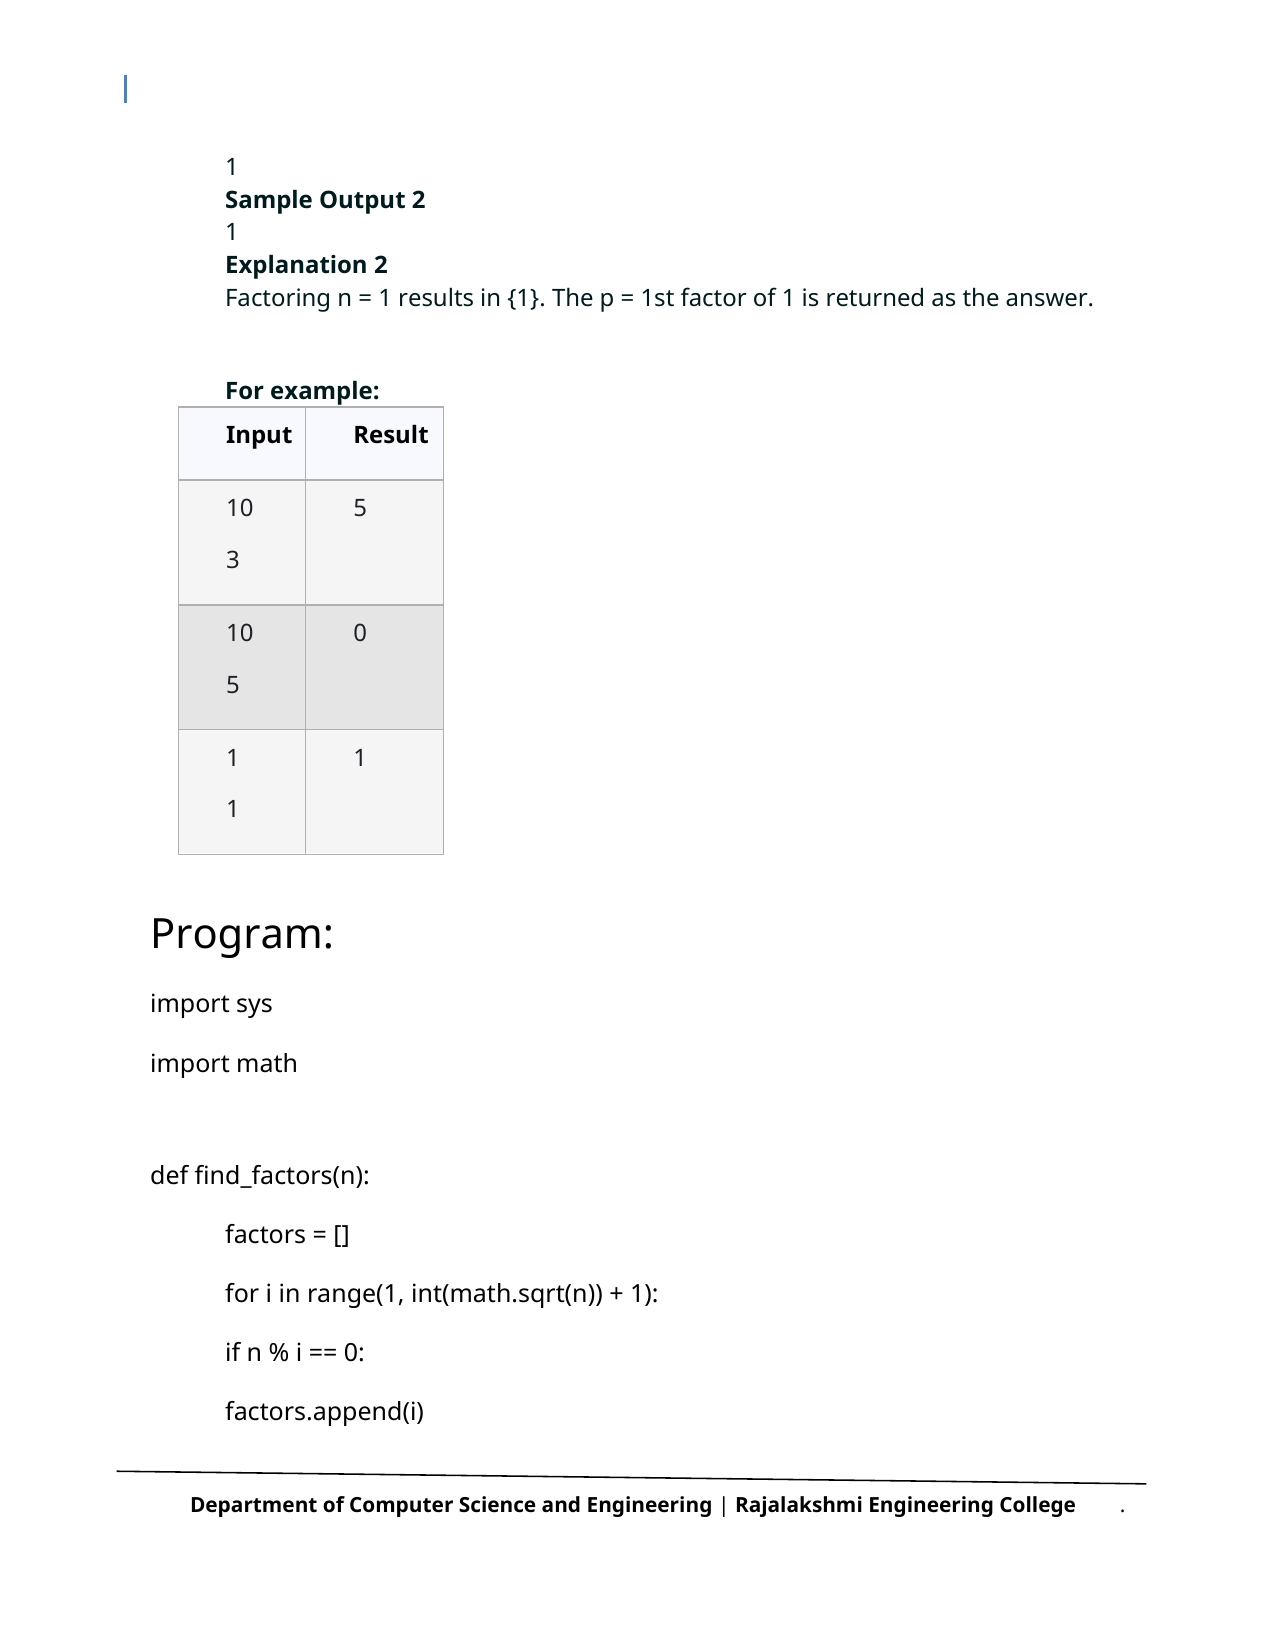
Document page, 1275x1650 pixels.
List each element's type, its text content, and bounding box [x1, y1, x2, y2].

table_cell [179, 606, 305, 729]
text Program: [150, 904, 1125, 961]
text for i in range(1, int(math.sqrt(n)) + 1): [150, 1275, 1125, 1309]
text factors.append(i) [150, 1393, 1125, 1428]
text if n % i == 0: [150, 1334, 1125, 1368]
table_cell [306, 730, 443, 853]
text Sample Output 2 [225, 183, 1125, 215]
text 1 [225, 150, 1125, 183]
text Factoring n = 1 results in {1}. The p = 1st factor of 1 is returned as the answer. [225, 280, 1125, 313]
text def find_factors(n): [150, 1157, 1125, 1191]
text Explanation 2 [225, 248, 1125, 280]
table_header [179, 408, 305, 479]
text 1 [225, 215, 1125, 248]
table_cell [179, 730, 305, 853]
text For example: [225, 374, 1125, 406]
text import sys [150, 986, 1125, 1020]
text factors = [] [150, 1216, 1125, 1250]
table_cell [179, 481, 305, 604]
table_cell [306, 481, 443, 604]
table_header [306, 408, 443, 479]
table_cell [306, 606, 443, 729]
text import math [150, 1045, 1125, 1079]
